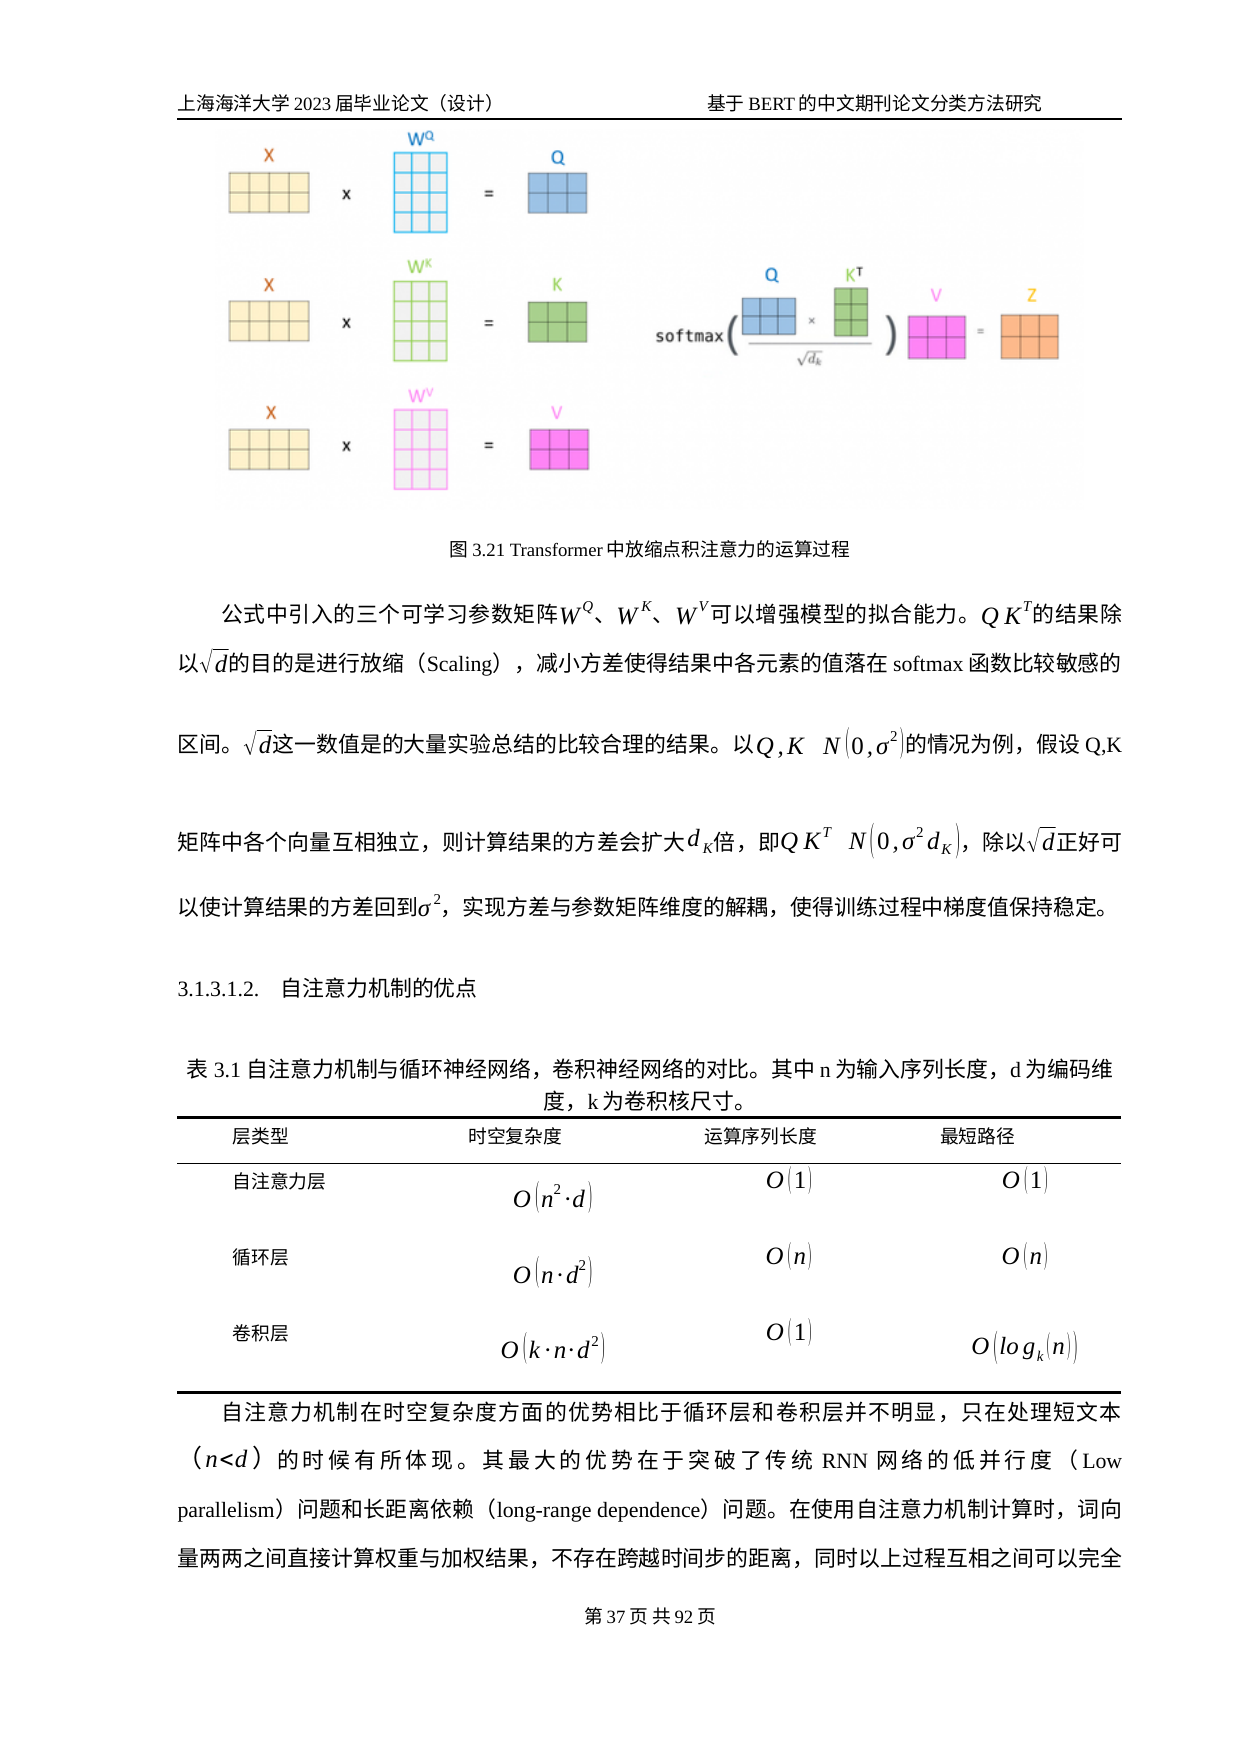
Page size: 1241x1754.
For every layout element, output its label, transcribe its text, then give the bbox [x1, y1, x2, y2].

table_cell [413, 1316, 649, 1391]
text 公式中引入的三个可学习参数矩阵、、可以增强模型的拟合能力。的结果除以的目的是进行放缩（Scaling），减小方差使得结果中各元素的值落在softmax函数比较敏感的区间。这一数值是的大量实验总结的比较合理的结果。以的情况为例，假设Q,K矩阵中各个向量互相独立，则计算结果的方差会扩大倍，即，除以正好可以使计算结果的方差回到，实现方差与参数矩阵维度的解耦，使得训练过程中梯度值保持稳定。 [177, 597, 1122, 922]
table_cell [649, 1316, 885, 1391]
table_header 运算序列长度 [649, 1119, 885, 1162]
table_cell [885, 1316, 1121, 1391]
table_cell [413, 1240, 649, 1316]
table_cell 自注意力层 [177, 1164, 413, 1240]
table_header 时空复杂度 [413, 1119, 649, 1162]
table_cell 卷积层 [177, 1316, 413, 1391]
picture [215, 129, 1085, 510]
text 表 3.1 自注意力机制与循环神经网络，卷积神经网络的对比。其中n为输入序列长度，d为编码维度，k为卷积核尺寸。 [177, 1051, 1122, 1116]
table_cell [413, 1164, 649, 1240]
table_header 最短路径 [885, 1119, 1121, 1162]
table_cell [885, 1240, 1121, 1316]
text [177, 1394, 1122, 1573]
table_cell [649, 1164, 885, 1240]
table_cell 循环层 [177, 1240, 413, 1316]
table_header 层类型 [177, 1119, 413, 1162]
subtitle 自注意力机制的优点 [177, 970, 1122, 1003]
table_cell [885, 1164, 1121, 1240]
table_cell [649, 1240, 885, 1316]
